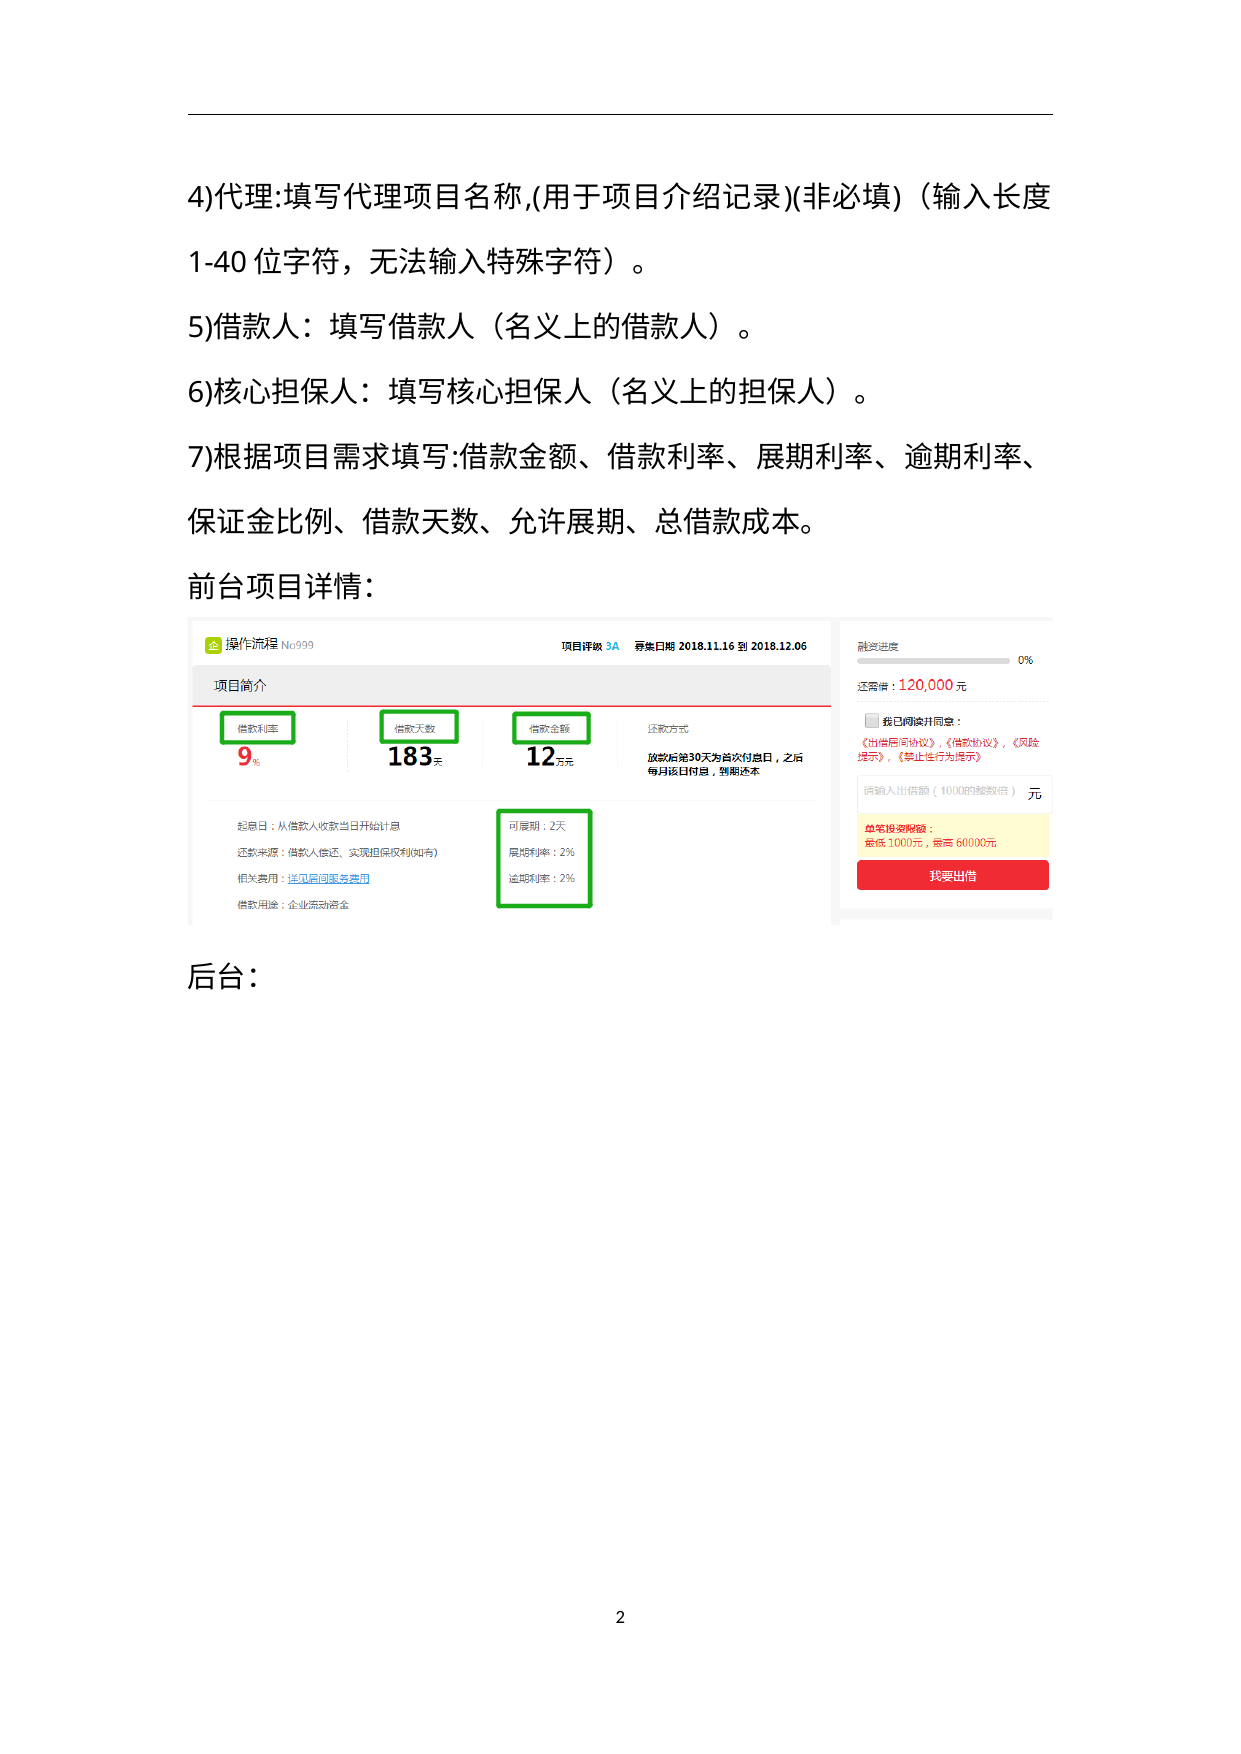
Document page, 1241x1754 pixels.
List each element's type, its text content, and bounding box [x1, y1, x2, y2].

text 后台： [187, 942, 1053, 1007]
picture [187, 617, 1053, 925]
text 5)借款人：填写借款人（名义上的借款人）。 [187, 292, 1053, 357]
text 6)核心担保人：填写核心担保人（名义上的担保人）。 [187, 357, 1053, 422]
text 7)根据项目需求填写:借款金额、借款利率、展期利率、逾期利率、 保证金比例、借款天数、允许展期、总借款成本。 [187, 422, 1053, 552]
text 4)代理:填写代理项目名称,(用于项目介绍记录)(非必填)（输入长度1-40位字符，无法输入特殊字符）。 [187, 162, 1053, 292]
text 前台项目详情： [187, 552, 1053, 617]
